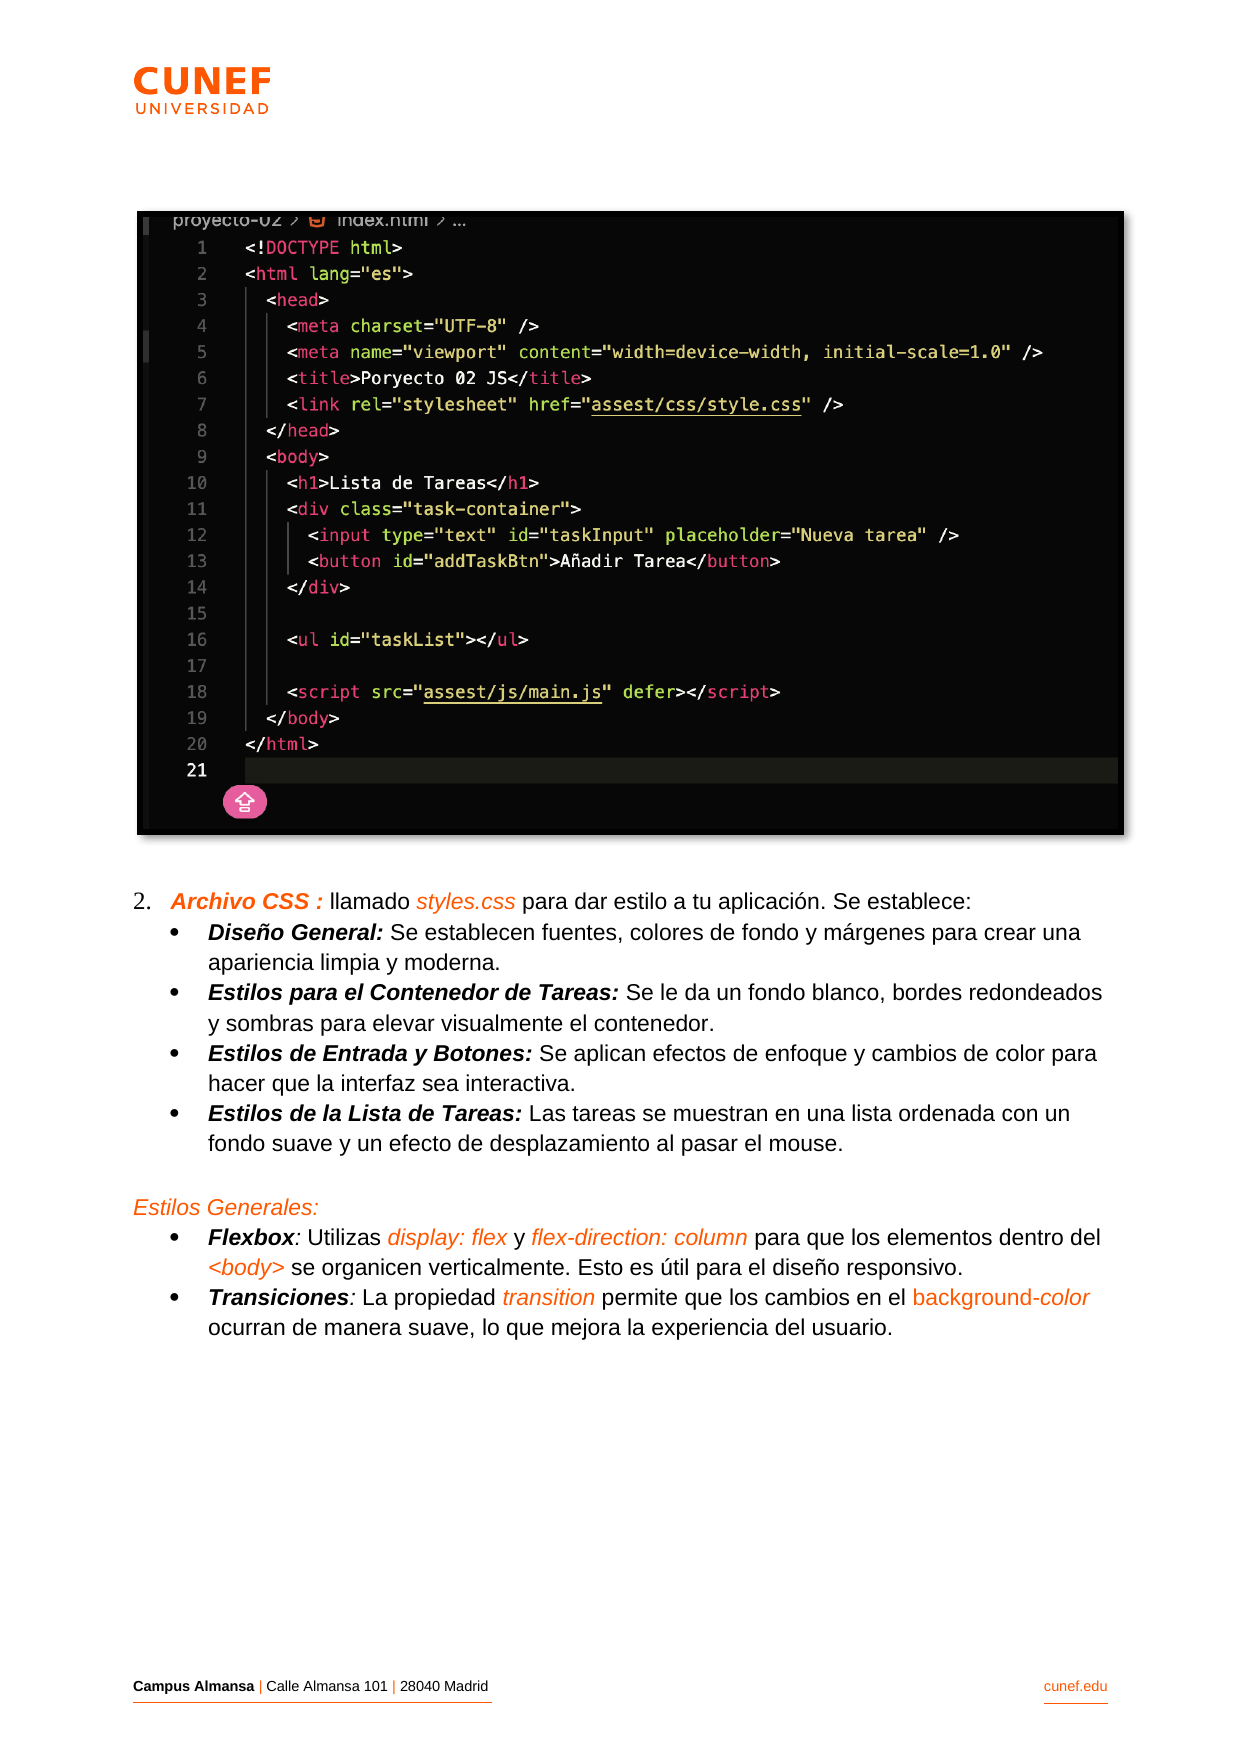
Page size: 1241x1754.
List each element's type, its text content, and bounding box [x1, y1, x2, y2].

list Transiciones: La propiedad transition permite que los cambios en el background-color ocurran de manera suave, lo que mejora la experiencia del usuario. [170, 1284, 1107, 1341]
list Archivo CSS : llamado styles.css para dar estilo a tu aplicación. Se establece: [133, 886, 1107, 914]
list Flexbox: Utilizas display: flex y flex-direction: column para que los elementos dentro del <body> se organicen verticalmente. Esto es útil para el diseño responsivo. [170, 1224, 1107, 1280]
list Estilos de la Lista de Tareas: Las tareas se muestran en una lista ordenada con un fondo suave y un efecto de desplazamiento al pasar el mouse. [170, 1100, 1107, 1157]
picture [143, 217, 1118, 829]
list Estilos para el Contenedor de Tareas: Se le da un fondo blanco, bordes redondeados y sombras para elevar visualmente el contenedor. [170, 979, 1107, 1036]
list Estilos de Entrada y Botones: Se aplican efectos de enfoque y cambios de color para hacer que la interfaz sea interactiva. [170, 1040, 1107, 1096]
list Diseño General: Se establecen fuentes, colores de fondo y márgenes para crear una apariencia limpia y moderna. [170, 919, 1107, 975]
text Estilos Generales: [133, 1193, 1107, 1220]
picture [109, 62, 294, 141]
